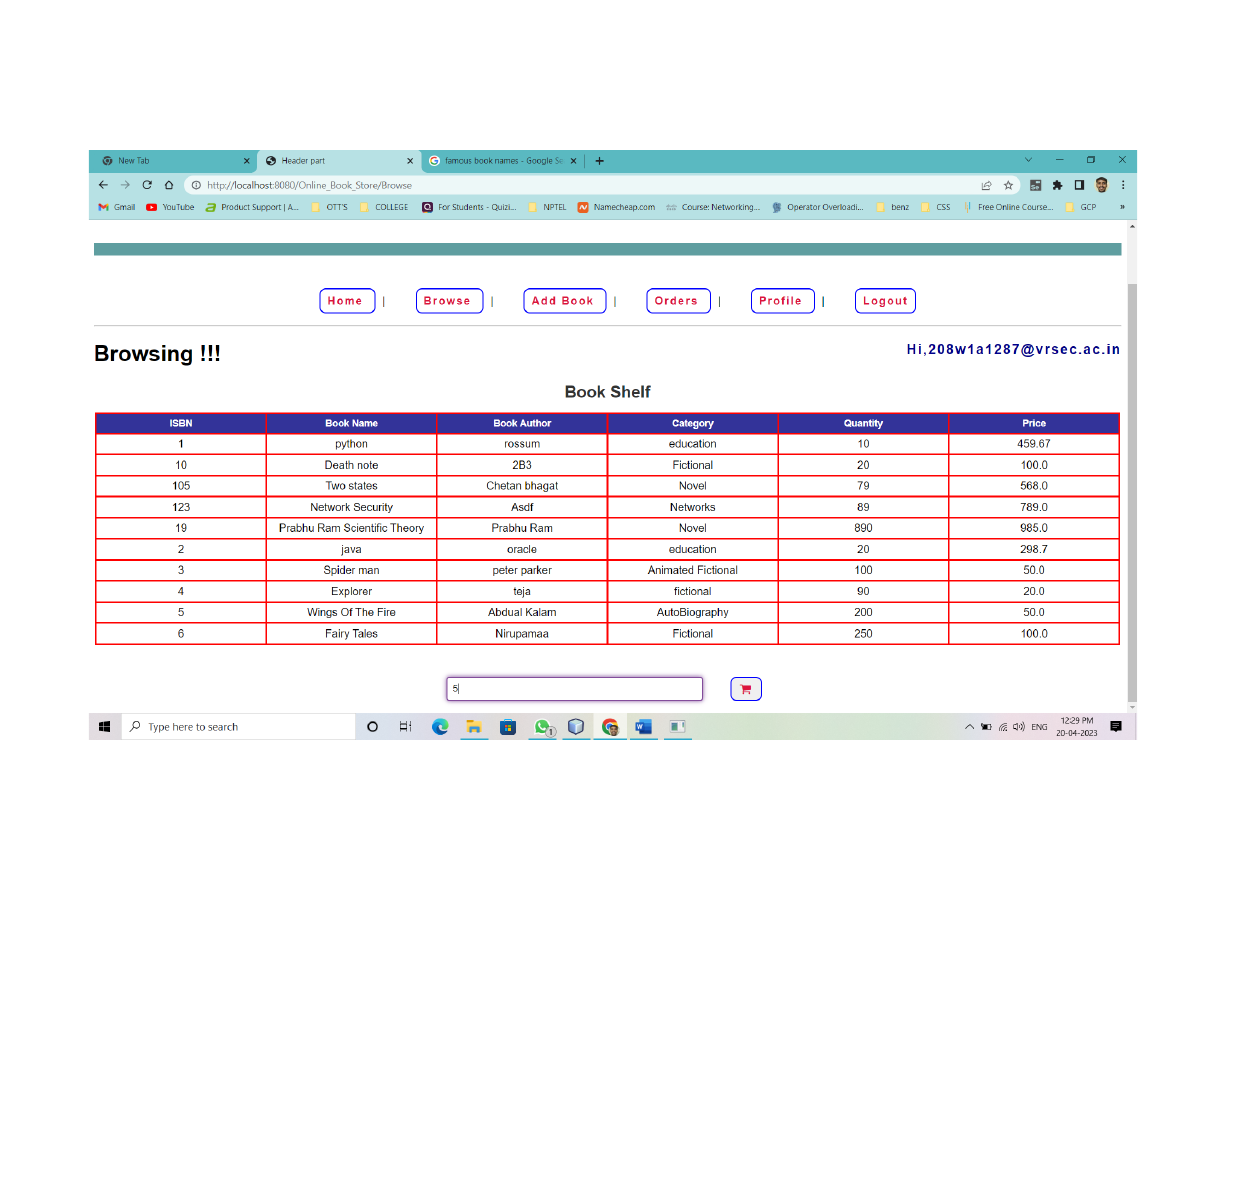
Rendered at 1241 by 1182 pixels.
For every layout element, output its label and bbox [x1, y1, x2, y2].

picture [88, 150, 1138, 740]
